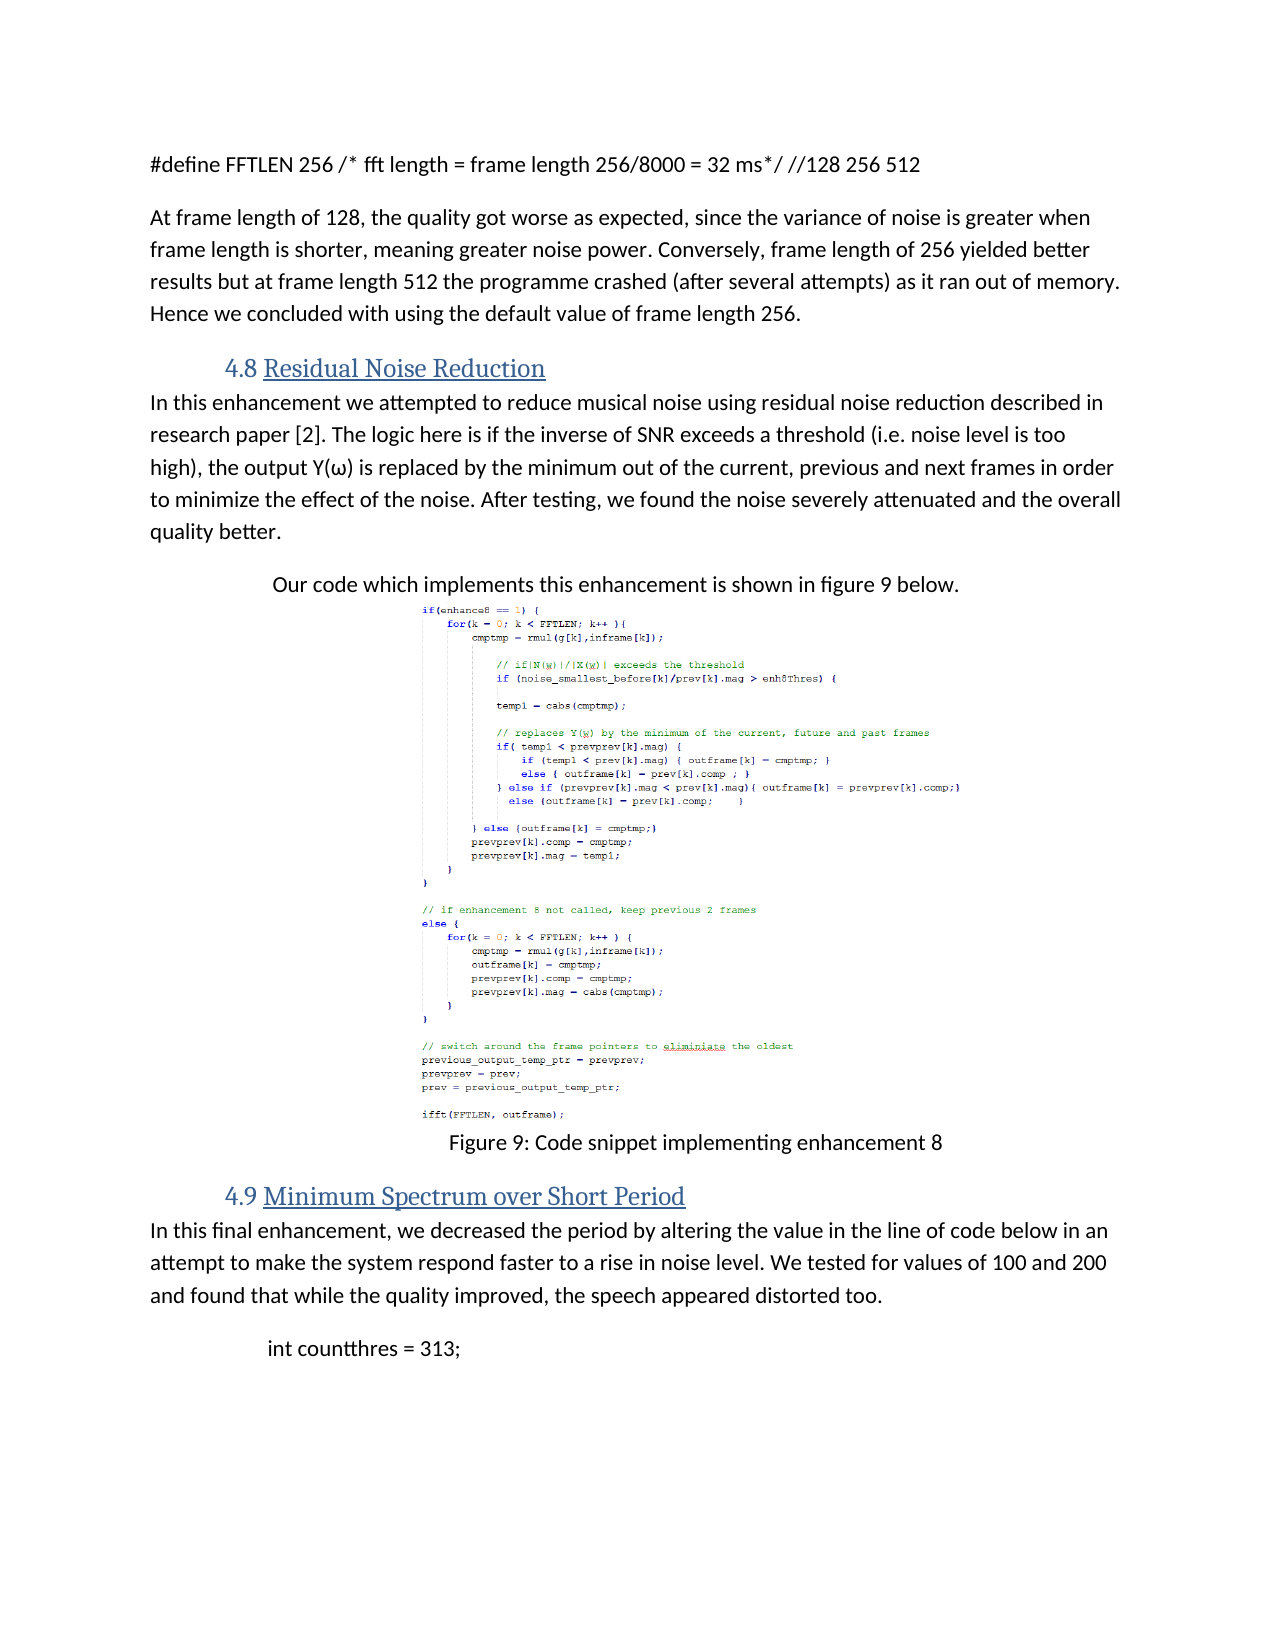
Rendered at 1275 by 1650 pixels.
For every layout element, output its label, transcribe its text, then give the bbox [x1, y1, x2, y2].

picture [420, 602, 972, 1124]
text In this enhancement we attempted to reduce musical noise using residual noise reduction described in research paper [2]. The logic here is if the inverse of SNR exceeds a threshold (i.e. noise level is too high), the output Y(ω) is replaced by the minimum out of the current, previous and next frames in order to minimize the effect of the noise. After testing, we found the noise severely attenuated and the overall quality better. [150, 388, 1125, 545]
text #define FFTLEN 256 /* fft length = frame length 256/8000 = 32 ms*/ //128 256 512 [150, 150, 1125, 178]
text At frame length of 128, the quality got worse as expected, since the variance of noise is greater when frame length is shorter, meaning greater noise power. Conversely, frame length of 256 yielded better results but at frame length 512 the programme crashed (after several attempts) as it ran out of memory. Hence we concluded with using the default value of frame length 256. [150, 203, 1125, 328]
subtitle 4.8 Residual Noise Reduction [150, 353, 1125, 384]
list Figure 9: Code snippet implementing enhancement 8 [267, 1128, 1125, 1156]
text In this final enhancement, we decreased the period by altering the value in the line of code below in an attempt to make the system respond faster to a rise in noise level. We tested for values of 100 and 200 and found that while the quality improved, the speech appeared distorted too. [150, 1216, 1125, 1309]
list Our code which implements this enhancement is shown in figure 9 below. [267, 570, 1125, 598]
subtitle 4.9 Minimum Spectrum over Short Period [150, 1181, 1125, 1212]
list int countthres = 313; [267, 1334, 1125, 1362]
